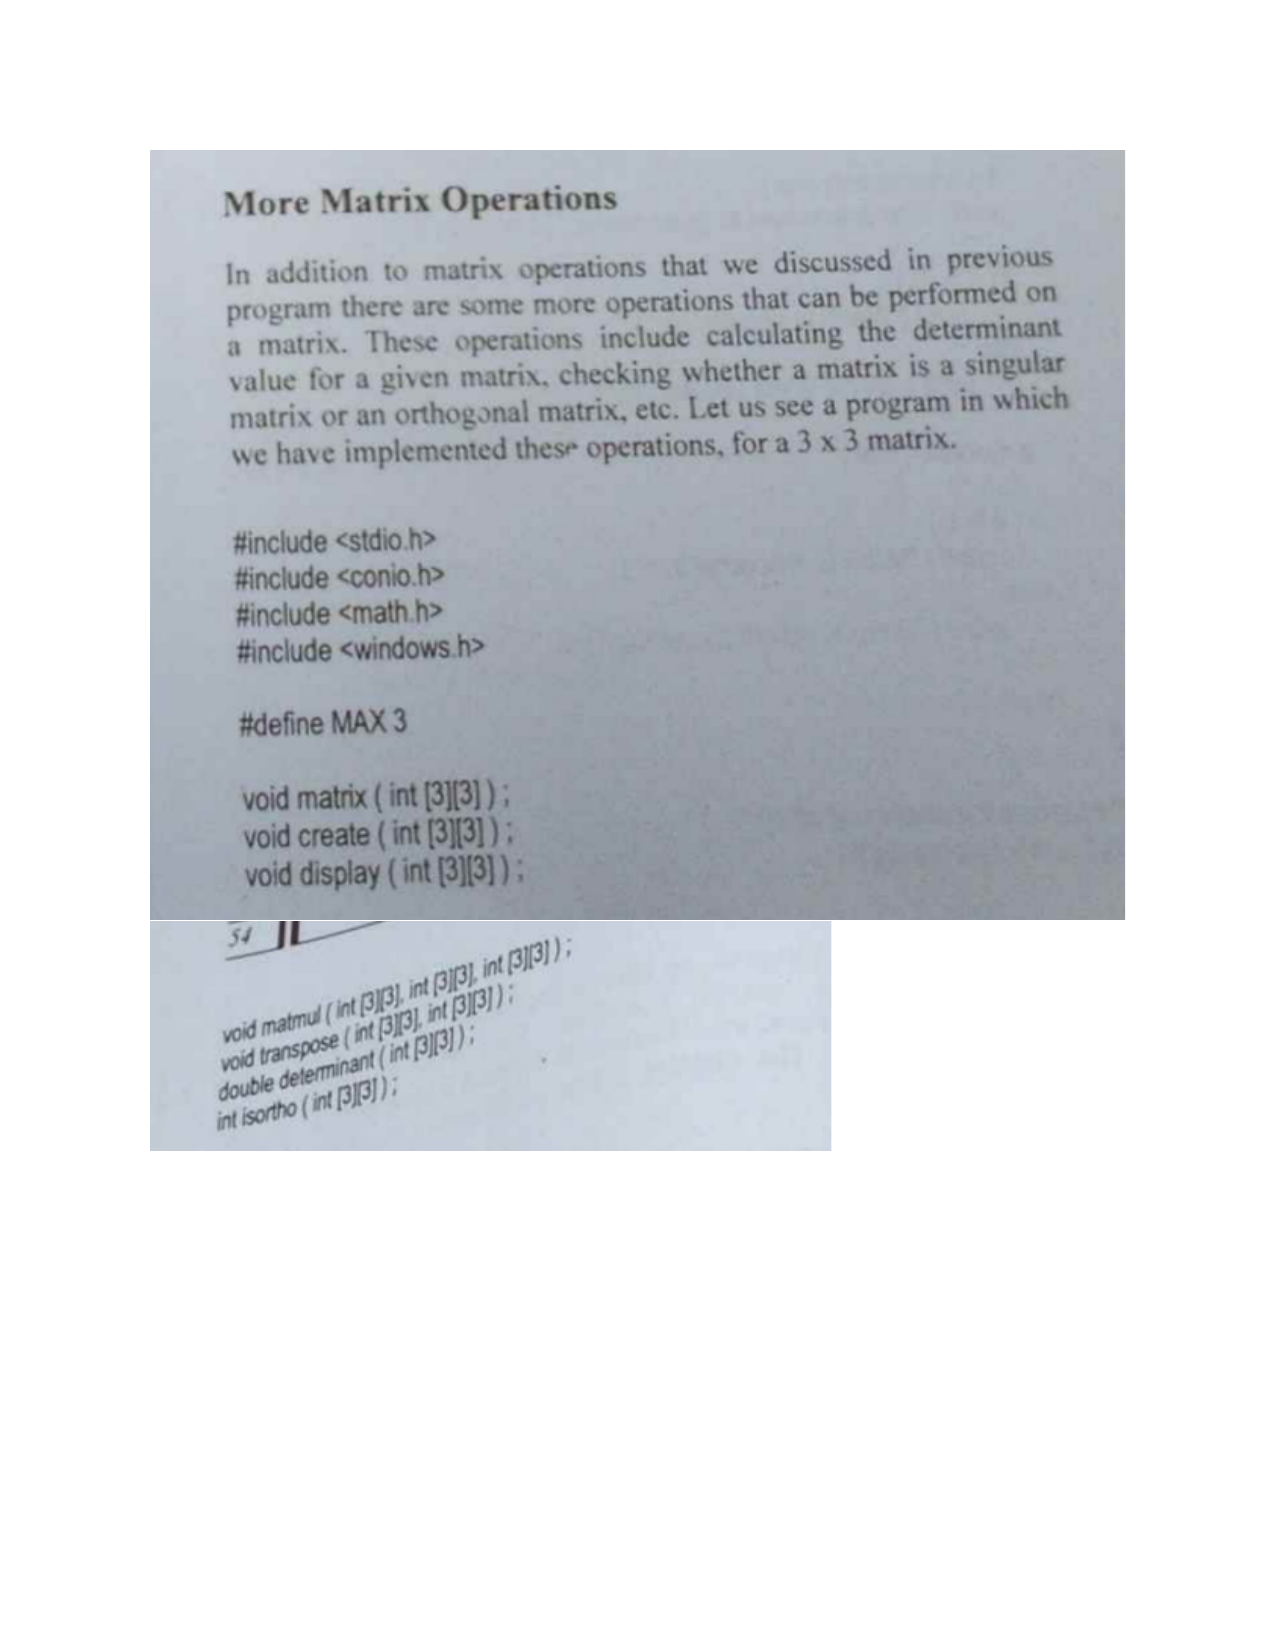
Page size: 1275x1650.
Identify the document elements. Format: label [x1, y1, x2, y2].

picture [150, 921, 832, 1151]
picture [150, 150, 1125, 920]
